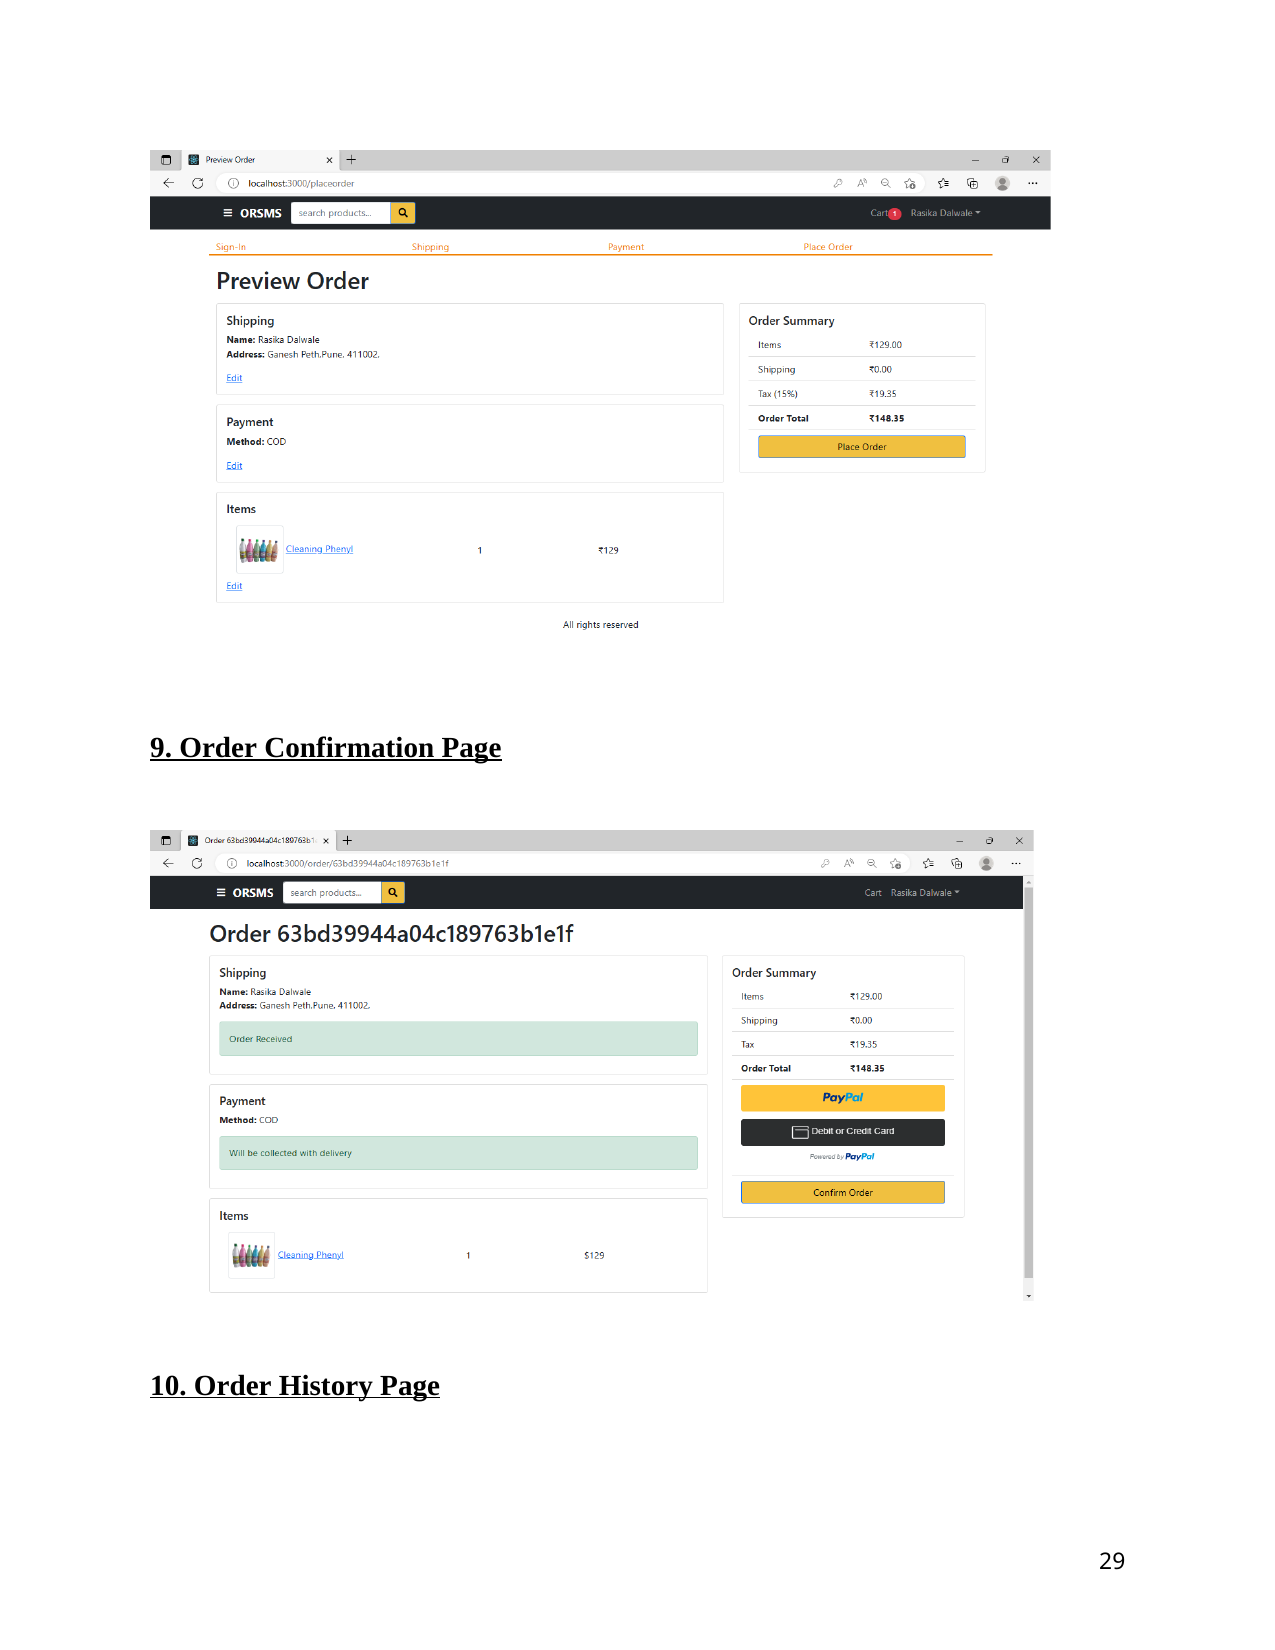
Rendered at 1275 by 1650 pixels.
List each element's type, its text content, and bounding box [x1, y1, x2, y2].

picture [150, 830, 1034, 1301]
text 10. Order History Page [150, 1368, 1125, 1401]
text 9. Order Confirmation Page [150, 730, 1125, 763]
picture [150, 150, 1051, 630]
